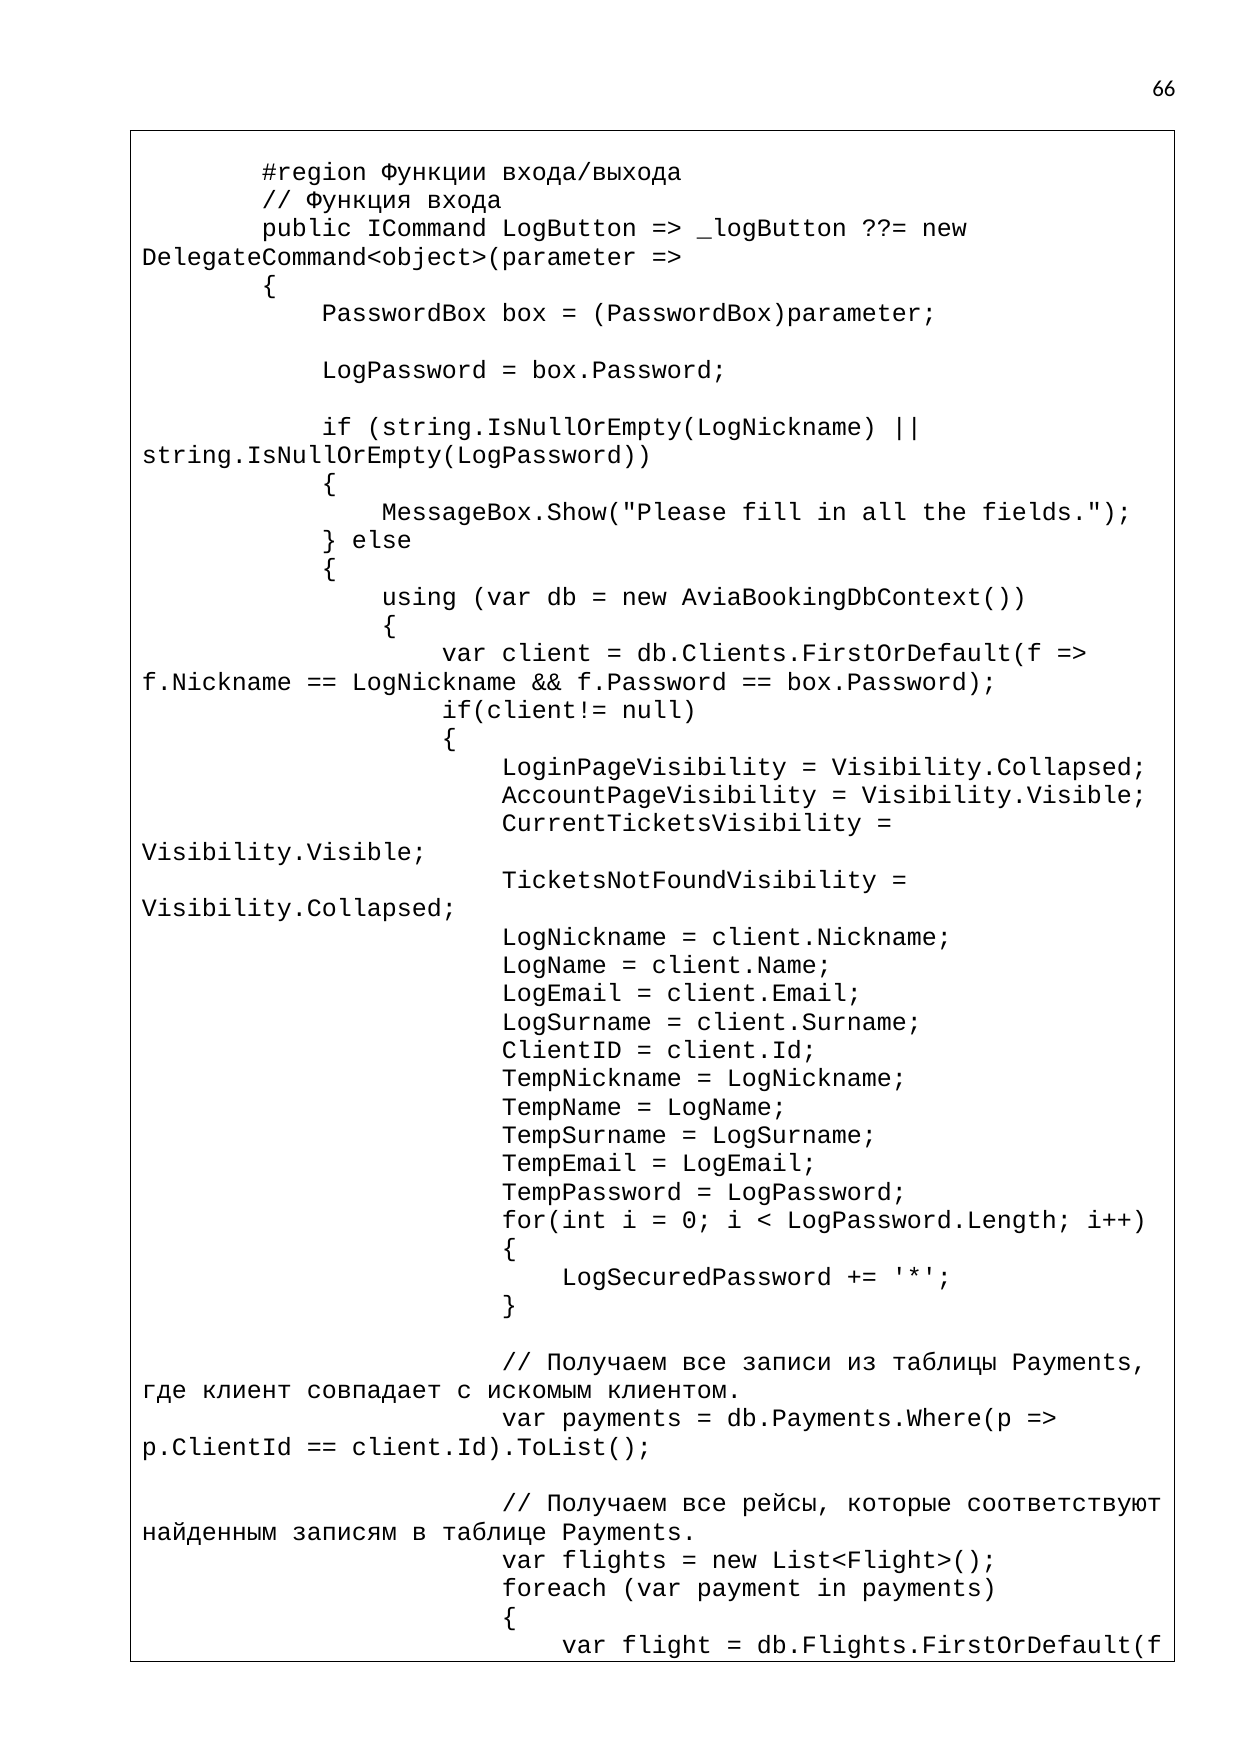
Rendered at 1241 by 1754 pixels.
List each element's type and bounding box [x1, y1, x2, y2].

table_header [131, 131, 1174, 1661]
